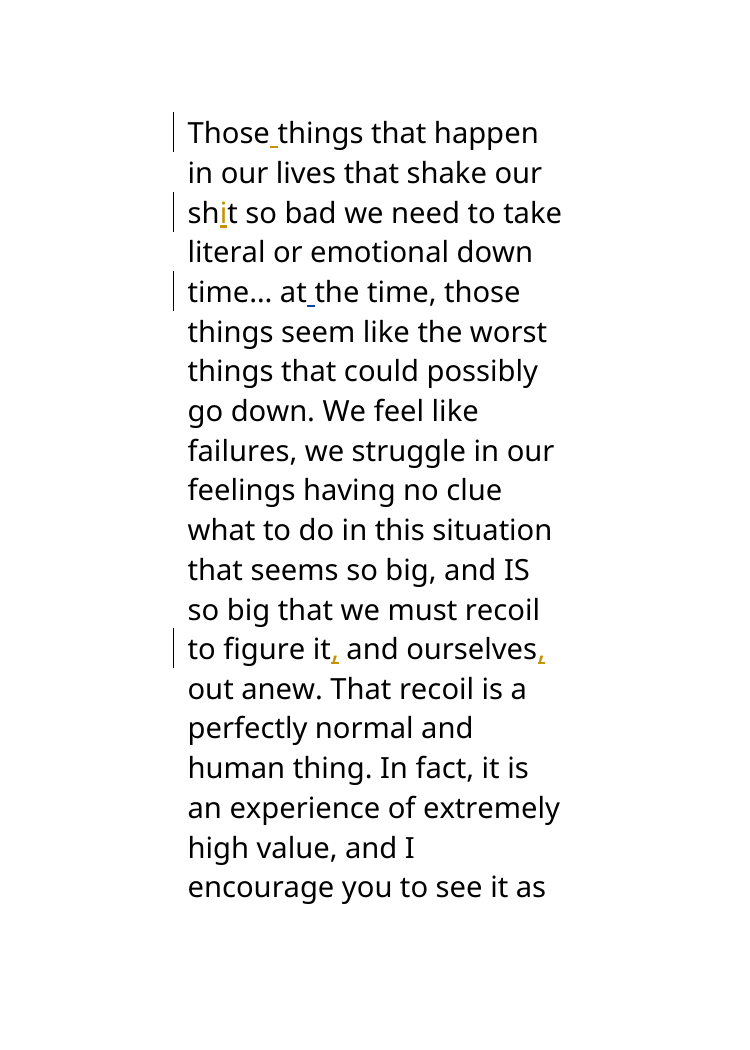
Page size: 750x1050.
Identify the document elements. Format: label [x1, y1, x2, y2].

text [187, 112, 562, 906]
